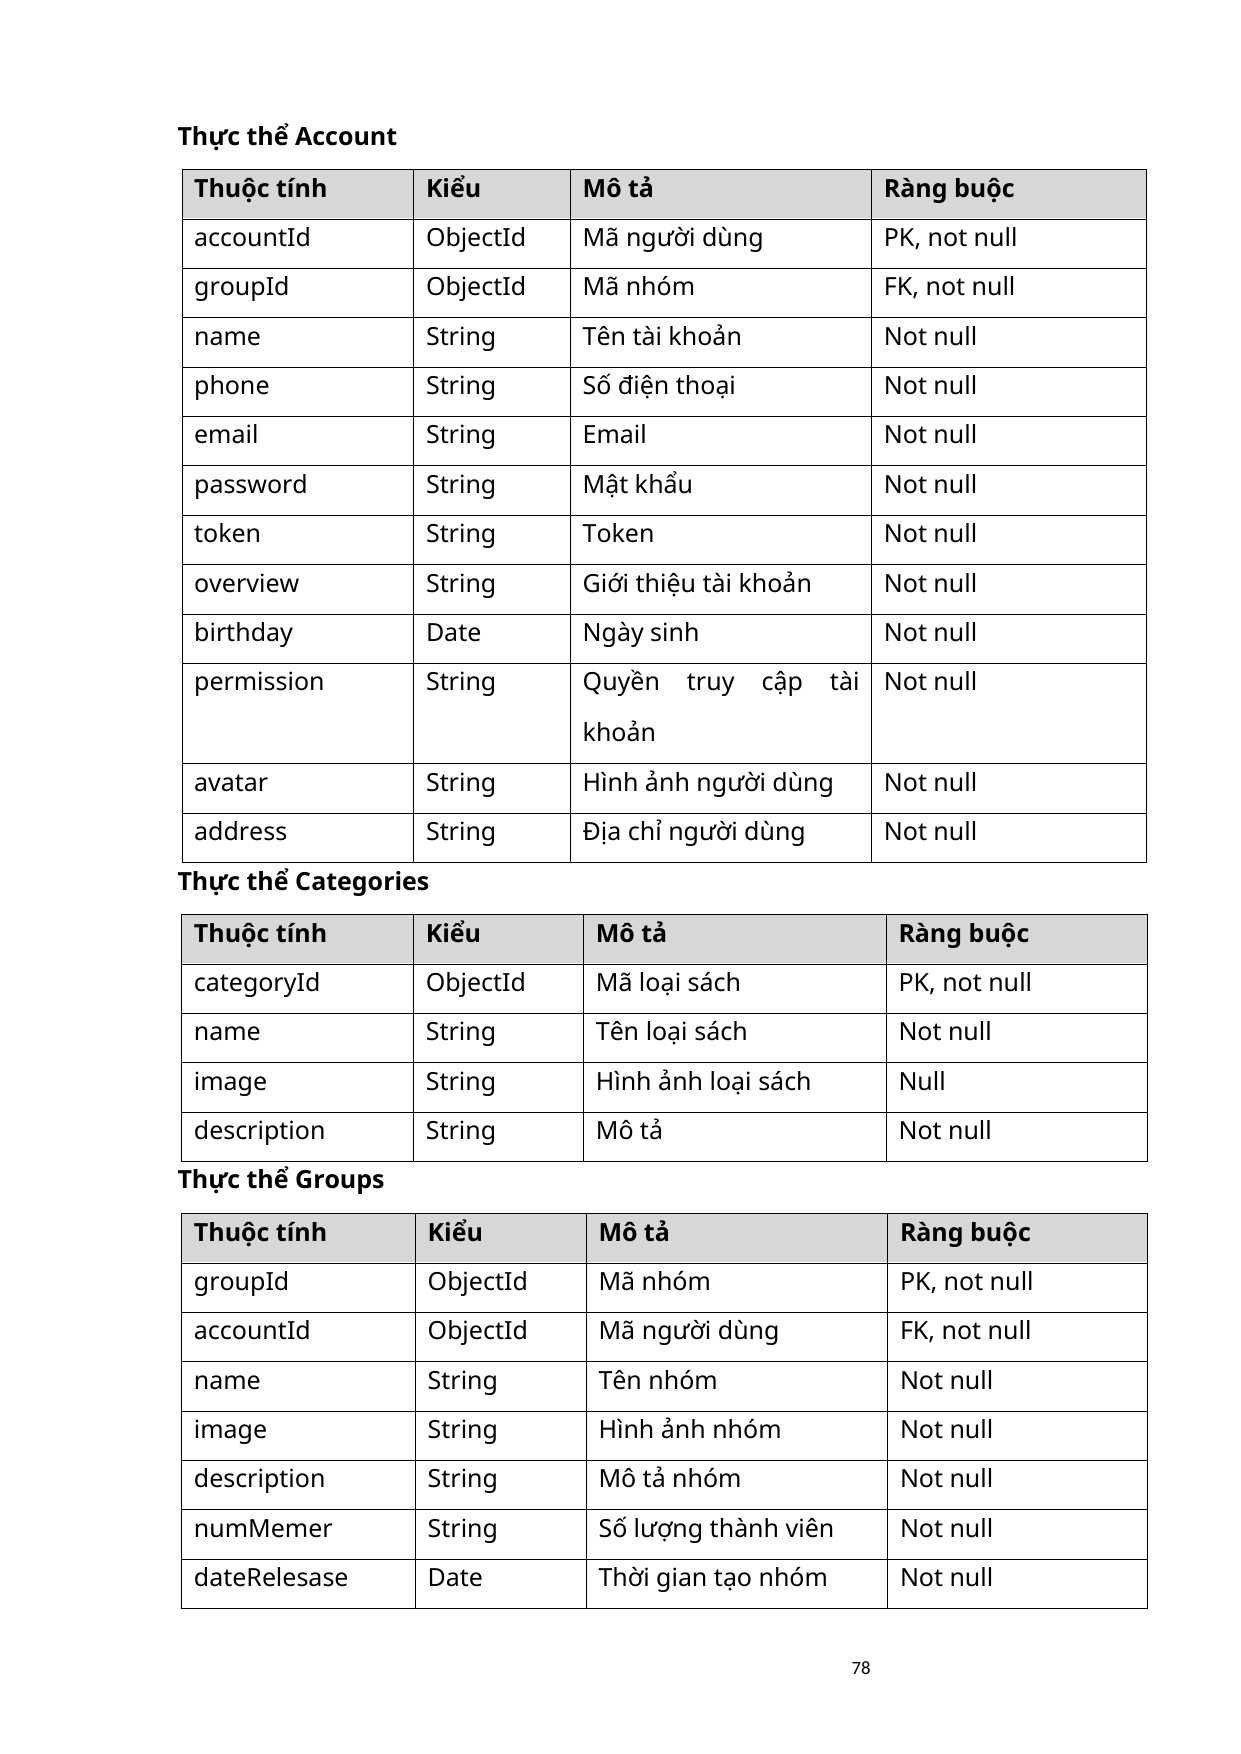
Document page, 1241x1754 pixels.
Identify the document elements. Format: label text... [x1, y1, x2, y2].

table_cell Not null [872, 466, 1146, 515]
table_cell Mã nhóm [571, 269, 871, 317]
table_cell groupId [182, 1264, 415, 1312]
table_header Thuộc tính [182, 915, 413, 963]
table_cell String [416, 1461, 586, 1509]
table_cell image [182, 1412, 415, 1460]
table_cell String [414, 368, 570, 416]
table_header Kiểu [414, 915, 583, 963]
table_cell Not null [872, 318, 1146, 367]
table_cell name [182, 1014, 413, 1062]
table_cell String [414, 516, 570, 564]
table_cell Not null [872, 814, 1146, 862]
table_cell Not null [872, 565, 1146, 613]
table_cell Giới thiệu tài khoản [571, 565, 871, 613]
table_cell PK, not null [887, 965, 1147, 1013]
text Thực thể Groups [177, 1162, 1152, 1196]
table_cell Hình ảnh người dùng [571, 764, 871, 813]
table_cell FK, not null [872, 269, 1146, 317]
table_cell Quyền truy cập tài khoản [571, 664, 871, 763]
table_cell FK, not null [888, 1313, 1147, 1361]
table_cell token [183, 516, 413, 564]
table_cell String [414, 466, 570, 515]
table_cell Tên loại sách [584, 1014, 886, 1062]
table_cell Mô tả [584, 1113, 886, 1161]
table_cell String [414, 1063, 583, 1112]
table_cell Date [414, 615, 570, 663]
table_cell ObjectId [414, 965, 583, 1013]
table_cell email [183, 417, 413, 465]
table_header Thuộc tính [183, 170, 413, 218]
table_cell name [182, 1362, 415, 1411]
table_cell password [183, 466, 413, 515]
table_cell name [183, 318, 413, 367]
table_cell String [416, 1362, 586, 1411]
table_cell String [414, 814, 570, 862]
table_cell Mật khẩu [571, 466, 871, 515]
table_cell Số điện thoại [571, 368, 871, 416]
table_cell ObjectId [416, 1264, 586, 1312]
table_cell Not null [888, 1510, 1147, 1559]
table_header Kiểu [416, 1214, 586, 1262]
table_cell String [414, 565, 570, 613]
table_cell permission [183, 664, 413, 763]
table_header Ràng buộc [872, 170, 1146, 218]
table_cell Mã người dùng [571, 220, 871, 268]
table_cell Not null [887, 1014, 1147, 1062]
table_cell Not null [887, 1113, 1147, 1161]
table_cell Địa chỉ người dùng [571, 814, 871, 862]
table_header Mô tả [571, 170, 871, 218]
table_cell Not null [872, 417, 1146, 465]
table_cell Mã nhóm [587, 1264, 887, 1312]
table_cell address [183, 814, 413, 862]
table_cell Tên tài khoản [571, 318, 871, 367]
table_cell Date [416, 1560, 586, 1608]
table_cell accountId [182, 1313, 415, 1361]
table_cell String [416, 1510, 586, 1559]
table_cell Not null [888, 1461, 1147, 1509]
table_cell Not null [872, 664, 1146, 763]
table_header Ràng buộc [887, 915, 1147, 963]
table_cell overview [183, 565, 413, 613]
table_header Ràng buộc [888, 1214, 1147, 1262]
table_header Mô tả [584, 915, 886, 963]
table_cell categoryId [182, 965, 413, 1013]
table_cell Số lượng thành viên [587, 1510, 887, 1559]
table_cell String [414, 1113, 583, 1161]
table_cell String [414, 764, 570, 813]
table_cell groupId [183, 269, 413, 317]
table_cell Not null [888, 1560, 1147, 1608]
table_cell Hình ảnh loại sách [584, 1063, 886, 1112]
table_cell Thời gian tạo nhóm [587, 1560, 887, 1608]
table_cell accountId [183, 220, 413, 268]
table_cell Email [571, 417, 871, 465]
table_cell image [182, 1063, 413, 1112]
table_cell String [414, 664, 570, 763]
table_cell Mô tả nhóm [587, 1461, 887, 1509]
table_cell Not null [872, 368, 1146, 416]
table_cell Not null [888, 1362, 1147, 1411]
table_header Thuộc tính [182, 1214, 415, 1262]
table_cell Not null [888, 1412, 1147, 1460]
table_cell String [414, 1014, 583, 1062]
table_cell phone [183, 368, 413, 416]
table_cell String [414, 417, 570, 465]
table_cell birthday [183, 615, 413, 663]
table_cell PK, not null [872, 220, 1146, 268]
table_cell PK, not null [888, 1264, 1147, 1312]
table_cell Null [887, 1063, 1147, 1112]
table_cell description [182, 1113, 413, 1161]
table_cell ObjectId [414, 269, 570, 317]
table_cell avatar [183, 764, 413, 813]
table_cell Mã loại sách [584, 965, 886, 1013]
table_cell ObjectId [414, 220, 570, 268]
table_header Mô tả [587, 1214, 887, 1262]
text Thực thể Categories [177, 863, 1152, 897]
table_cell numMemer [182, 1510, 415, 1559]
table_cell Not null [872, 615, 1146, 663]
table_cell Ngày sinh [571, 615, 871, 663]
table_cell ObjectId [416, 1313, 586, 1361]
table_cell Not null [872, 764, 1146, 813]
table_cell Not null [872, 516, 1146, 564]
table_cell Hình ảnh nhóm [587, 1412, 887, 1460]
table_cell Token [571, 516, 871, 564]
text Thực thể Account [177, 118, 1152, 152]
table_cell String [414, 318, 570, 367]
table_cell String [416, 1412, 586, 1460]
table_cell dateRelesase [182, 1560, 415, 1608]
table_header Kiểu [414, 170, 570, 218]
table_cell Mã người dùng [587, 1313, 887, 1361]
table_cell Tên nhóm [587, 1362, 887, 1411]
table_cell description [182, 1461, 415, 1509]
